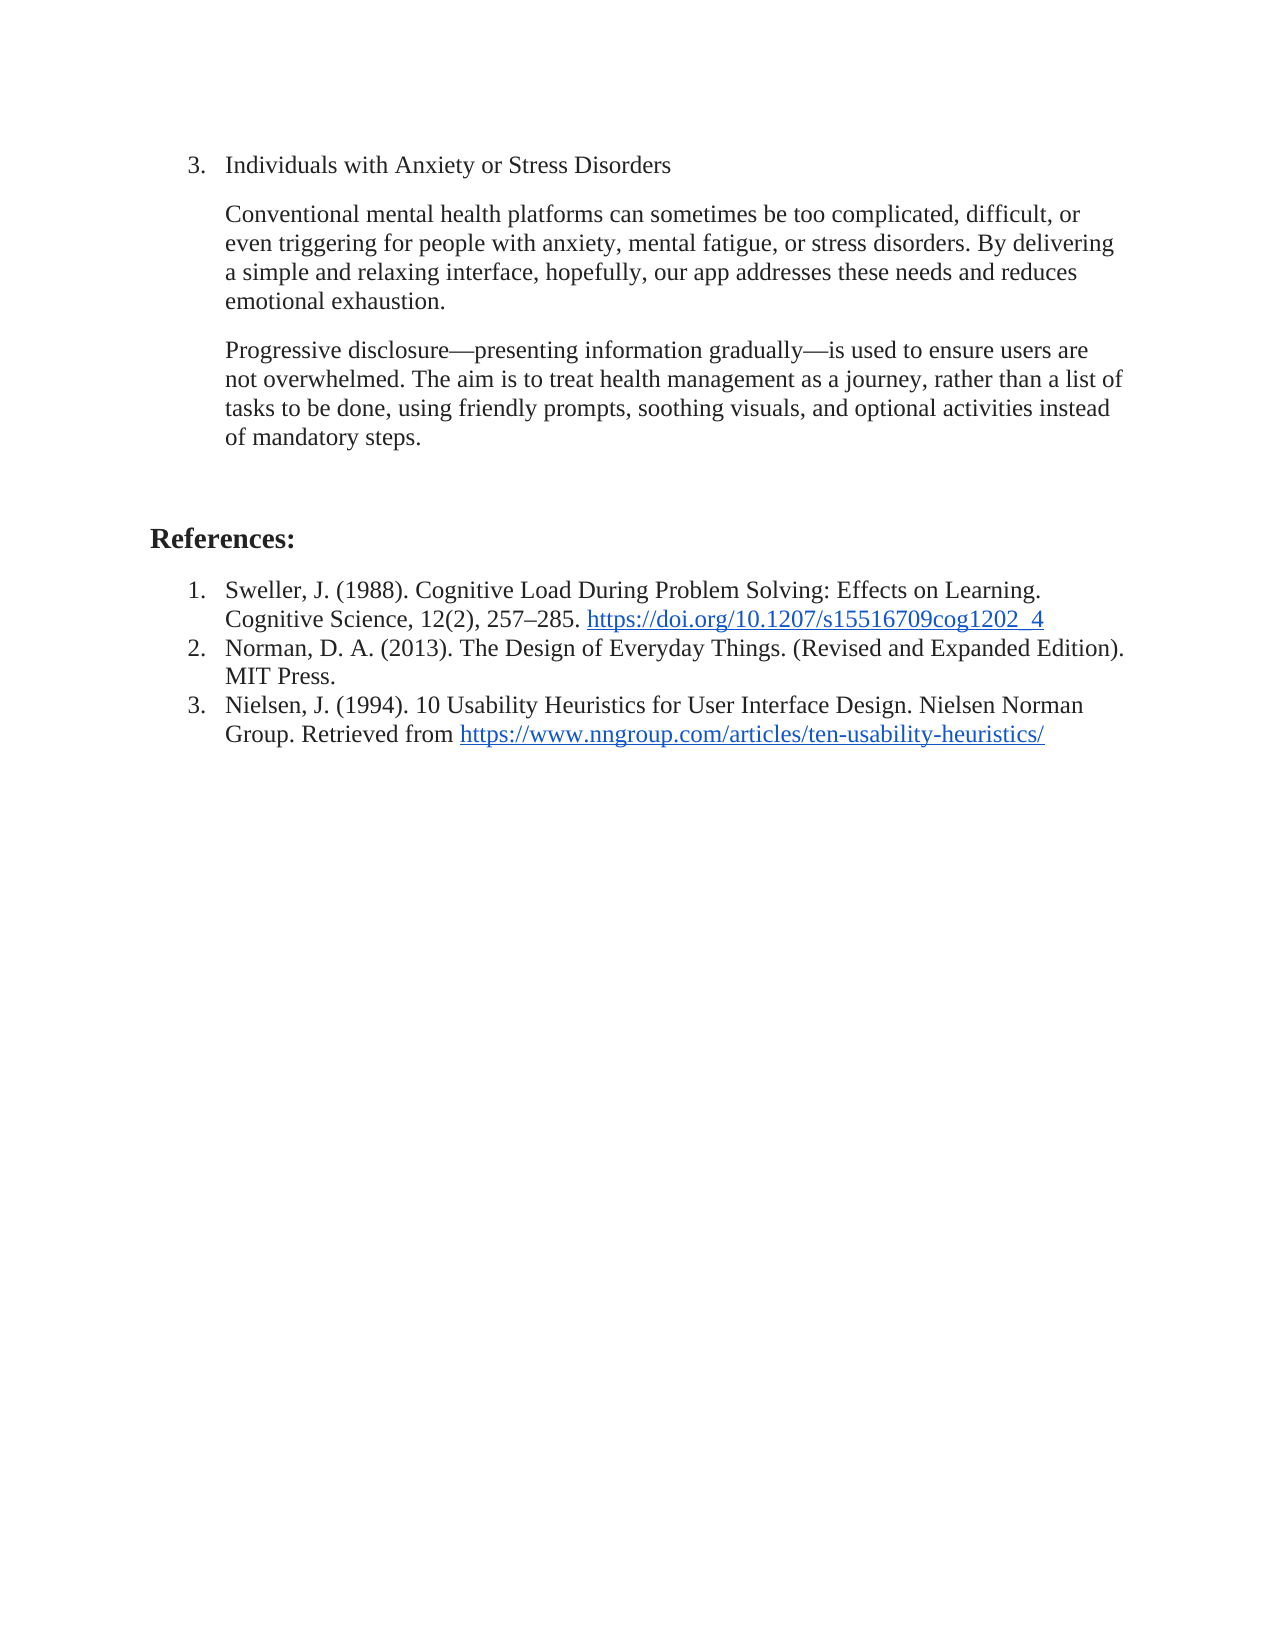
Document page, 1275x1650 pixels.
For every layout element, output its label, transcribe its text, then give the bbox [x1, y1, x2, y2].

list Norman, D. A. (2013). The Design of Everyday Things. (Revised and Expanded Edition). MIT Press. [187, 633, 1125, 690]
text Progressive disclosure—presenting information gradually—is used to ensure users are not overwhelmed. The aim is to treat health management as a journey, rather than a list of tasks to be done, using friendly prompts, soothing visuals, and optional activities instead of mandatory steps. [225, 335, 1125, 450]
list Sweller, J. (1988). Cognitive Load During Problem Solving: Effects on Learning. Cognitive Science, 12(2), 257–285. https://doi.org/10.1207/s15516709cog1202_4 [187, 575, 1125, 633]
text Conventional mental health platforms can sometimes be too complicated, difficult, or even triggering for people with anxiety, mental fatigue, or stress disorders. By delivering a simple and relaxing interface, hopefully, our app addresses these needs and reduces emotional exhaustion. [225, 199, 1125, 314]
text References: [150, 521, 1125, 554]
list Individuals with Anxiety or Stress Disorders [187, 150, 1125, 179]
list Nielsen, J. (1994). 10 Usability Heuristics for User Interface Design. Nielsen Norman Group. Retrieved from https://www.nngroup.com/articles/ten-usability-heuristics/ [187, 690, 1125, 748]
